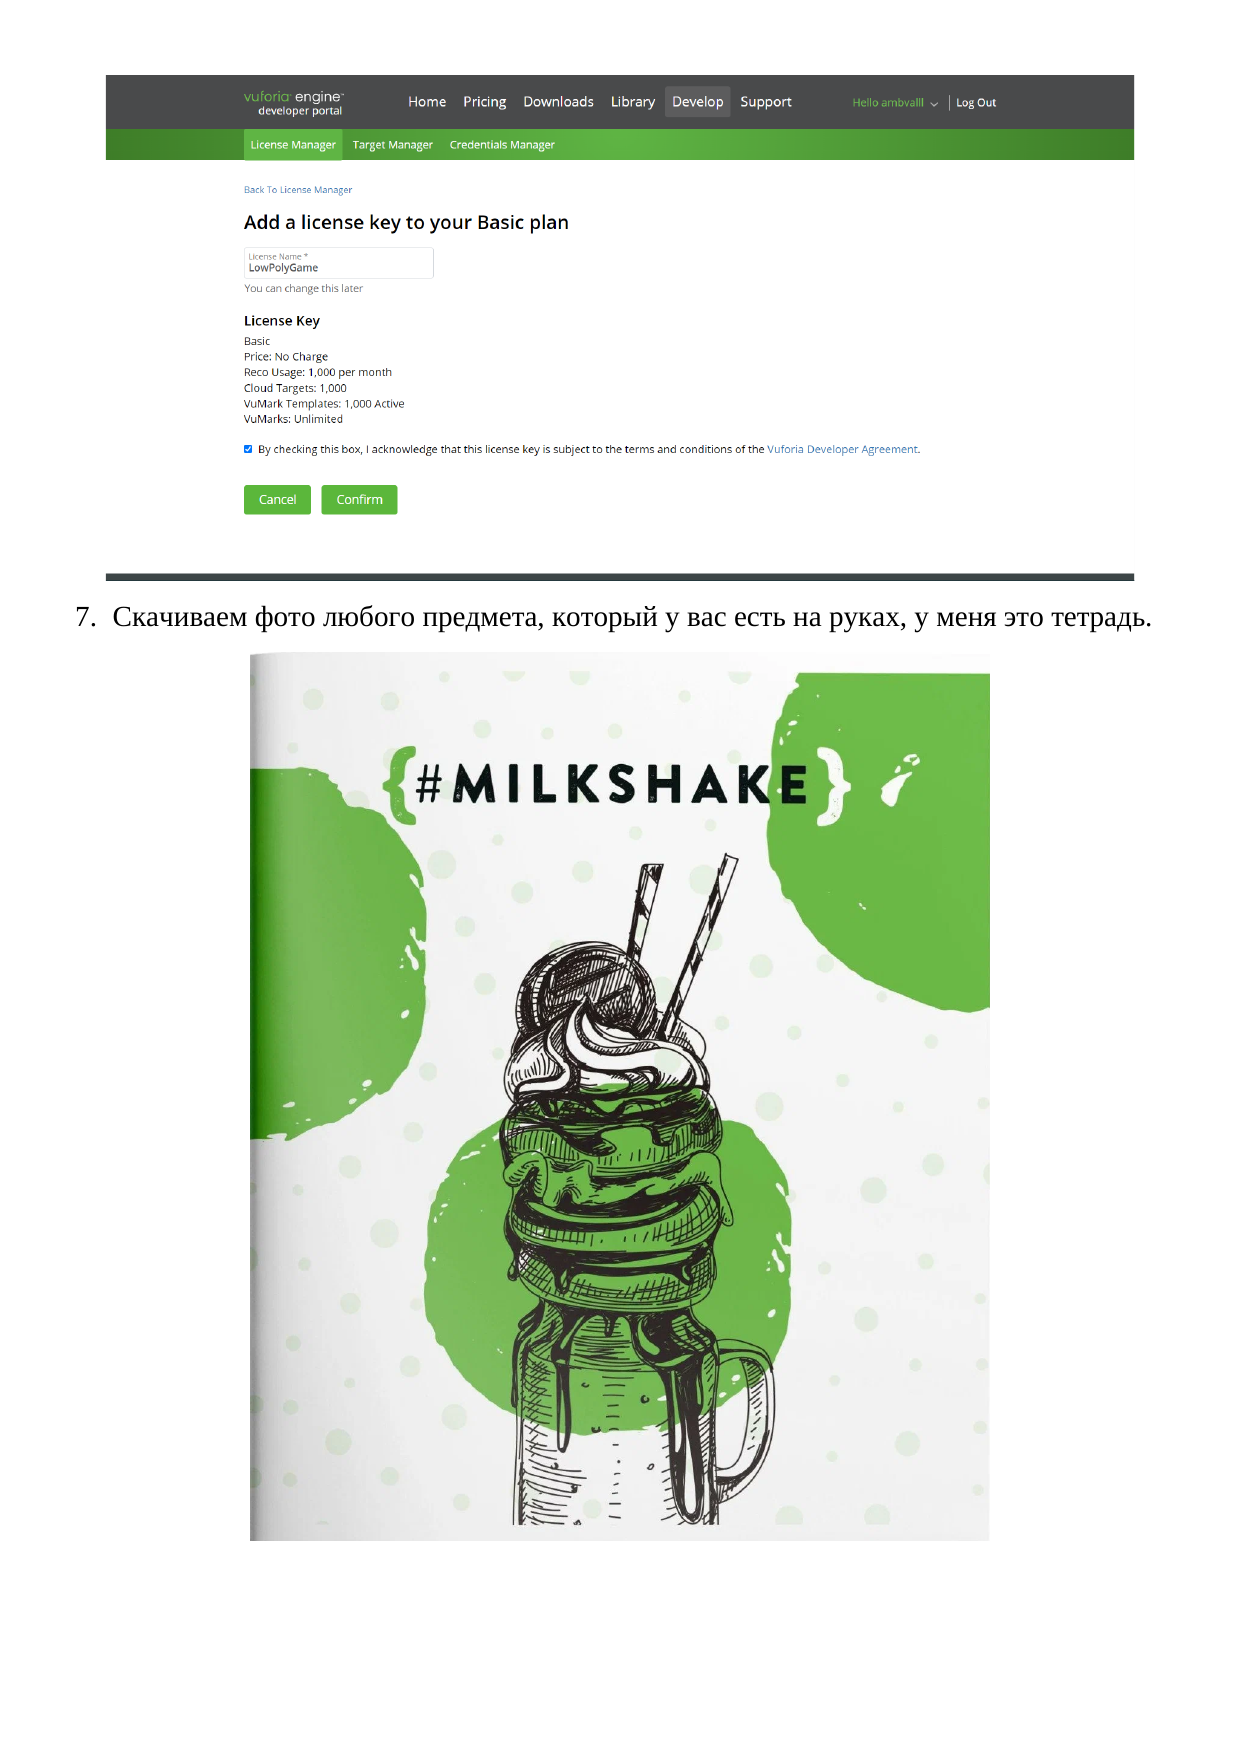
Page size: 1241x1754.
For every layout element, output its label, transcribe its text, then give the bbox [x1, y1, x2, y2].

picture [250, 652, 990, 1541]
list Скачиваем фото любого предмета, который у вас есть на руках, у меня это тетрадь. [75, 599, 1165, 633]
picture [105, 75, 1135, 581]
